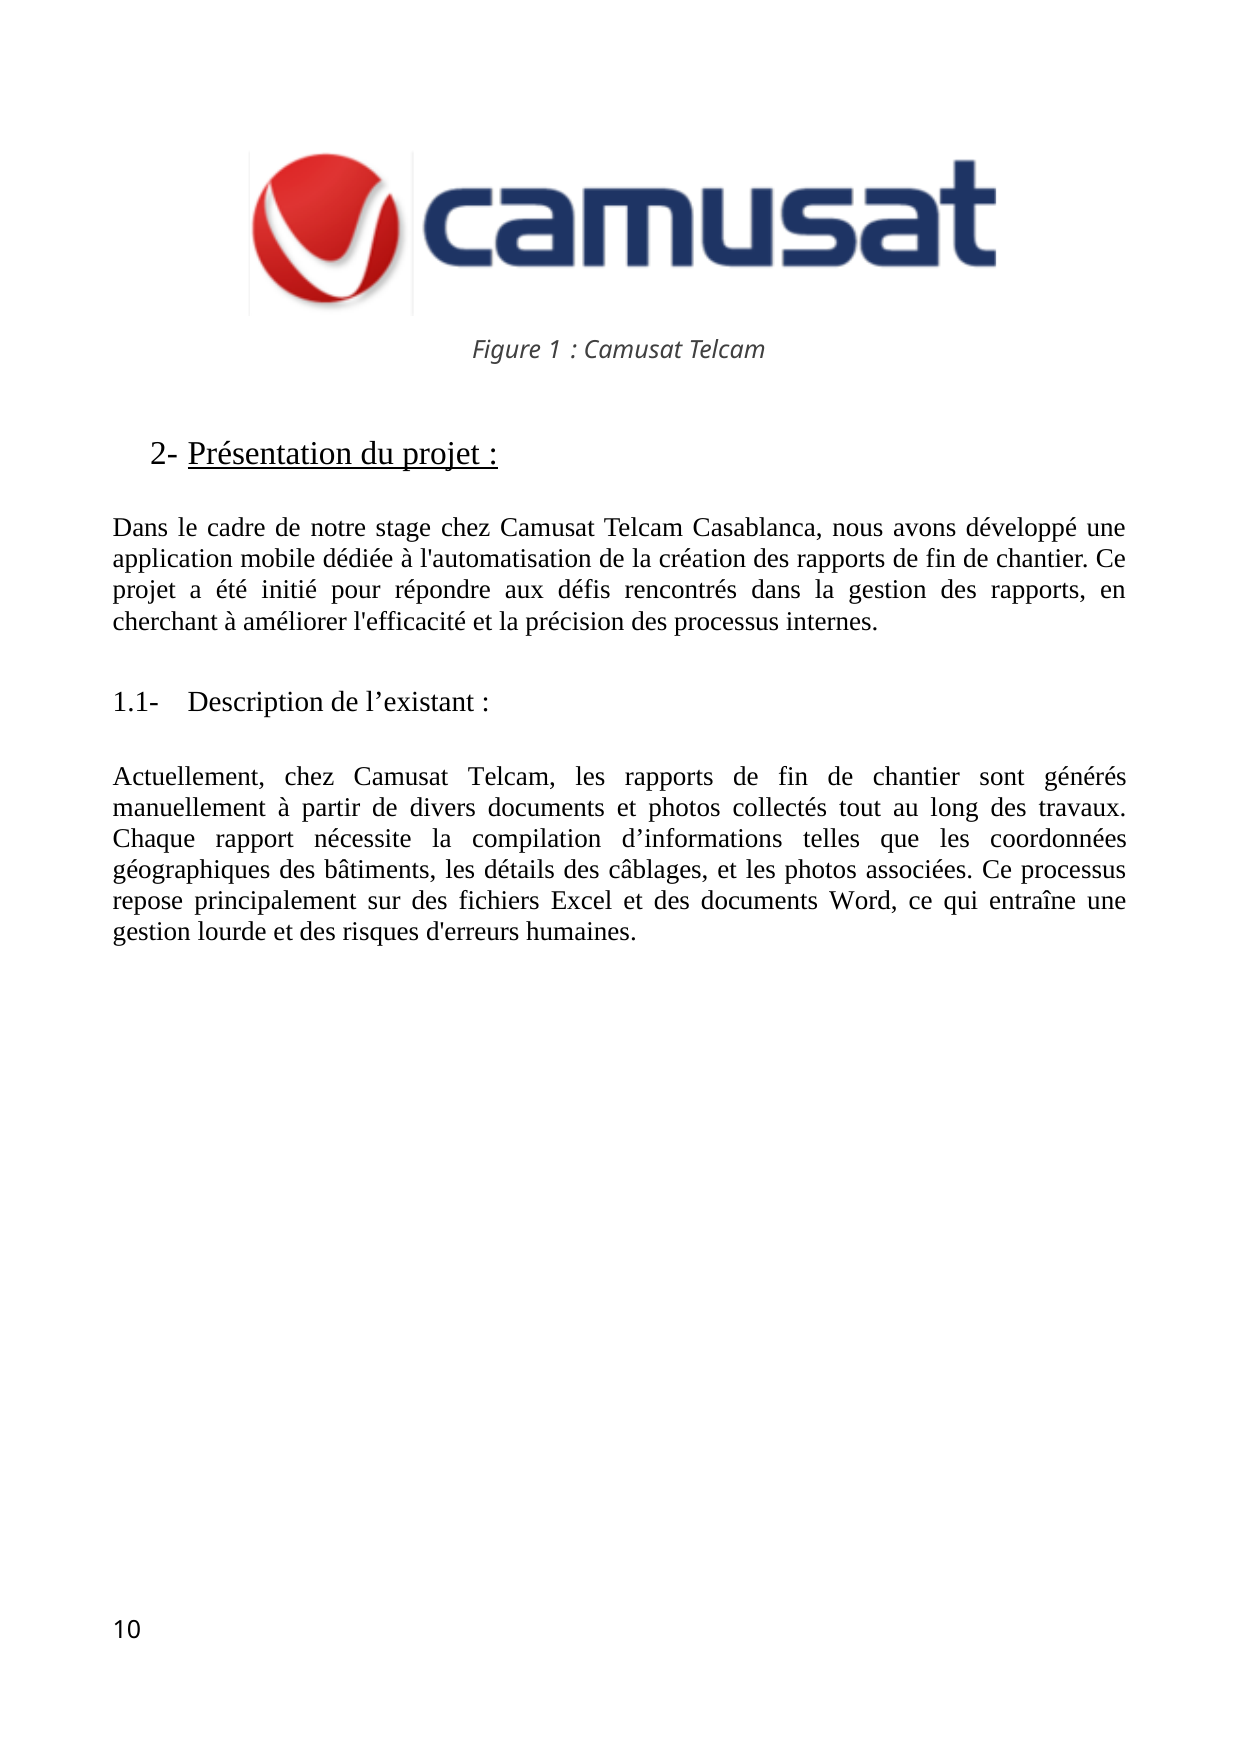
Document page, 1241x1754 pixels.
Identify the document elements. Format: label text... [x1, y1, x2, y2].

text Actuellement, chez Camusat Telcam, les rapports de fin de chantier sont générés manuellement à partir de divers documents et photos collectés tout au long des travaux. Chaque rapport nécessite la compilation d’informations telles que les coordonnées géographiques des bâtiments, les détails des câblages, et les photos associées. Ce processus repose principalement sur des fichiers Excel et des documents Word, ce qui entraîne une gestion lourde et des risques d'erreurs humaines. [112, 760, 1128, 947]
subtitle Présentation du projet : [150, 433, 1128, 472]
picture [244, 150, 997, 316]
text Dans le cadre de notre stage chez Camusat Telcam Casablanca, nous avons développé une application mobile dédiée à l'automatisation de la création des rapports de fin de chantier. Ce projet a été initié pour répondre aux défis rencontrés dans la gestion des rapports, en cherchant à améliorer l'efficacité et la précision des processus internes. [112, 511, 1128, 636]
subtitle Description de l’existant : [112, 684, 1128, 717]
text Figure 1 : Camusat Telcam [112, 332, 1128, 366]
